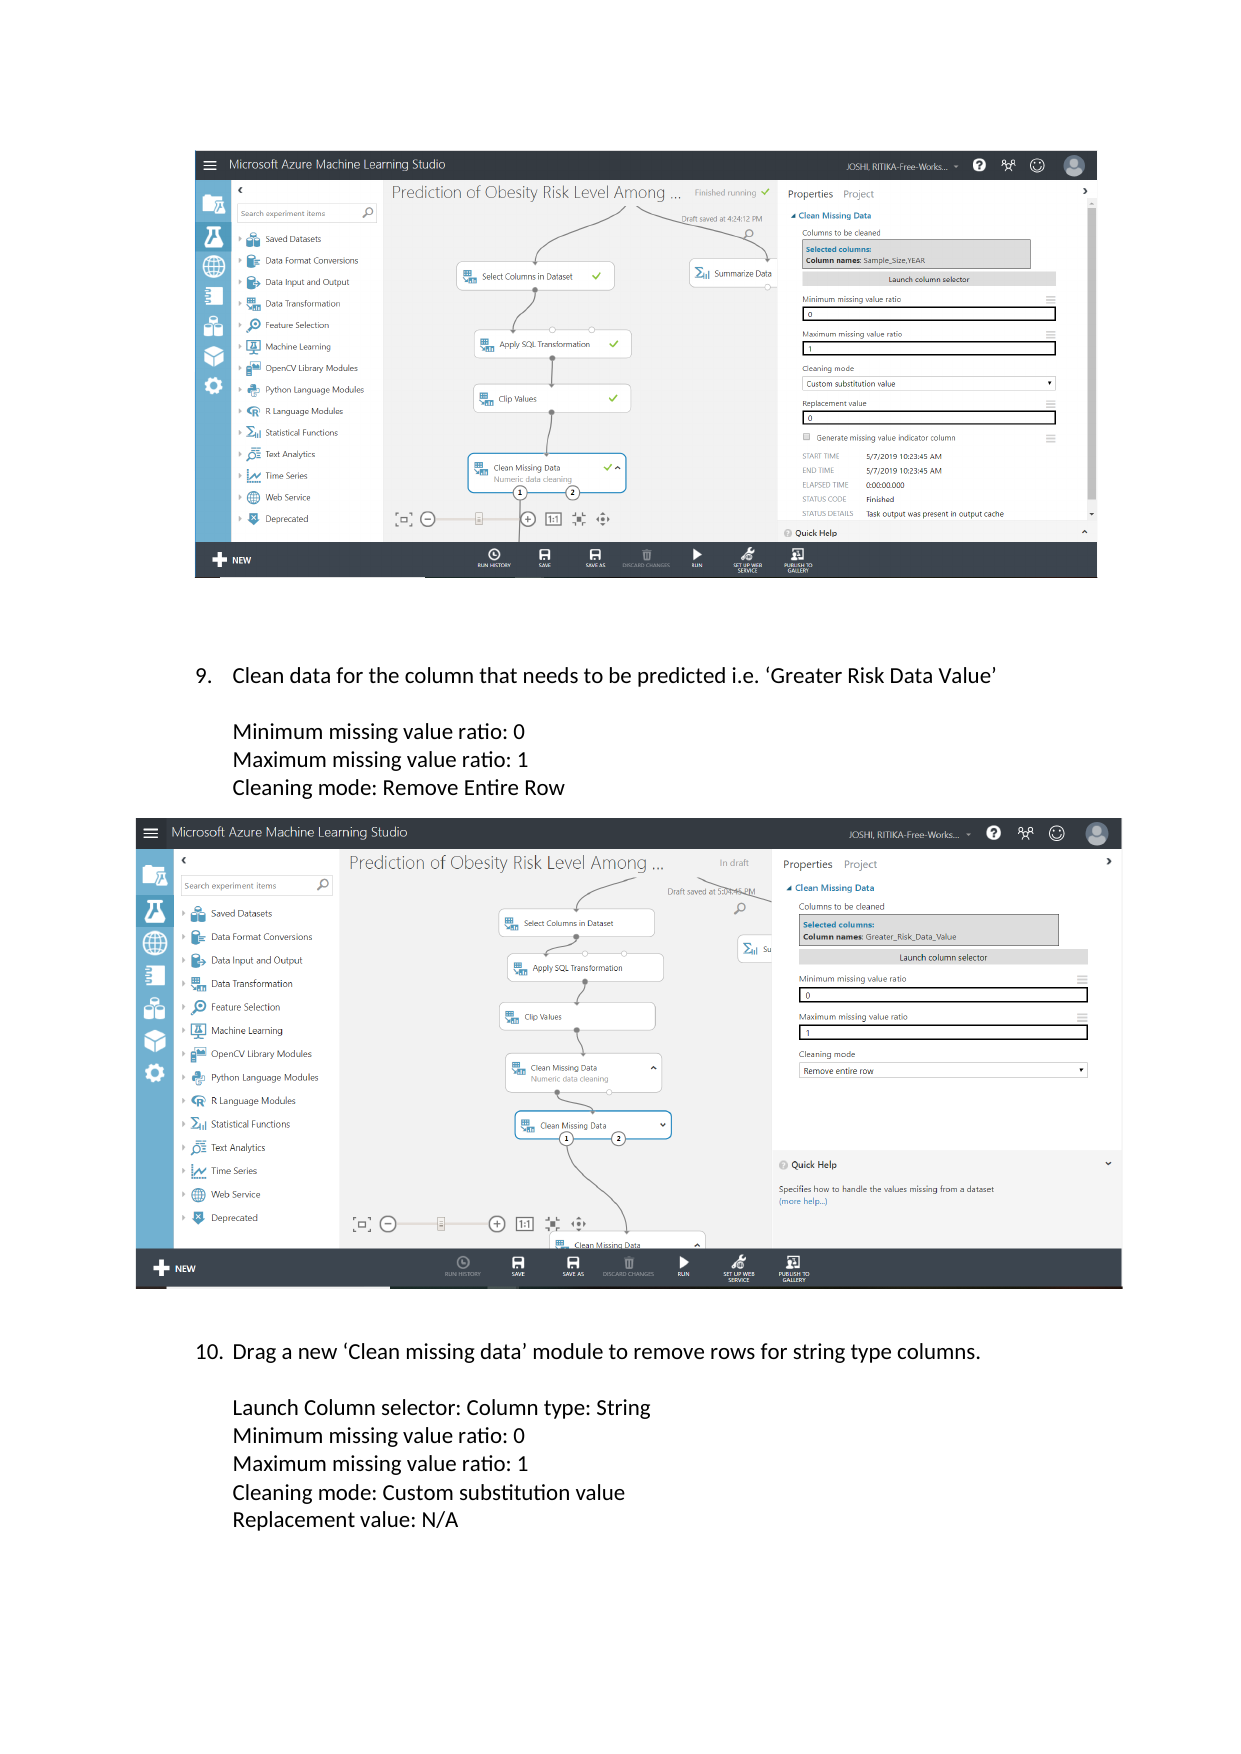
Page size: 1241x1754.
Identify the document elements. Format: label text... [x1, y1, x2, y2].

list Drag a new ‘Clean missing data’ module to remove rows for string type columns. [195, 1337, 1104, 1366]
list Maximum missing value ratio: 1 [232, 1449, 1104, 1478]
picture [194, 150, 1098, 578]
list Clean data for the column that needs to be predicted i.e. ‘Greater Risk Data Value’ [195, 661, 1104, 689]
list Replacement value: N/A [232, 1506, 1104, 1534]
list Launch Column selector: Column type: String [232, 1393, 1104, 1422]
list Cleaning mode: Remove Entire Row [232, 773, 1104, 801]
list Cleaning mode: Custom substitution value [232, 1478, 1104, 1506]
picture [135, 818, 1123, 1289]
list Maximum missing value ratio: 1 [232, 745, 1104, 773]
list Minimum missing value ratio: 0 [232, 1422, 1104, 1449]
list Minimum missing value ratio: 0 [232, 717, 1104, 745]
